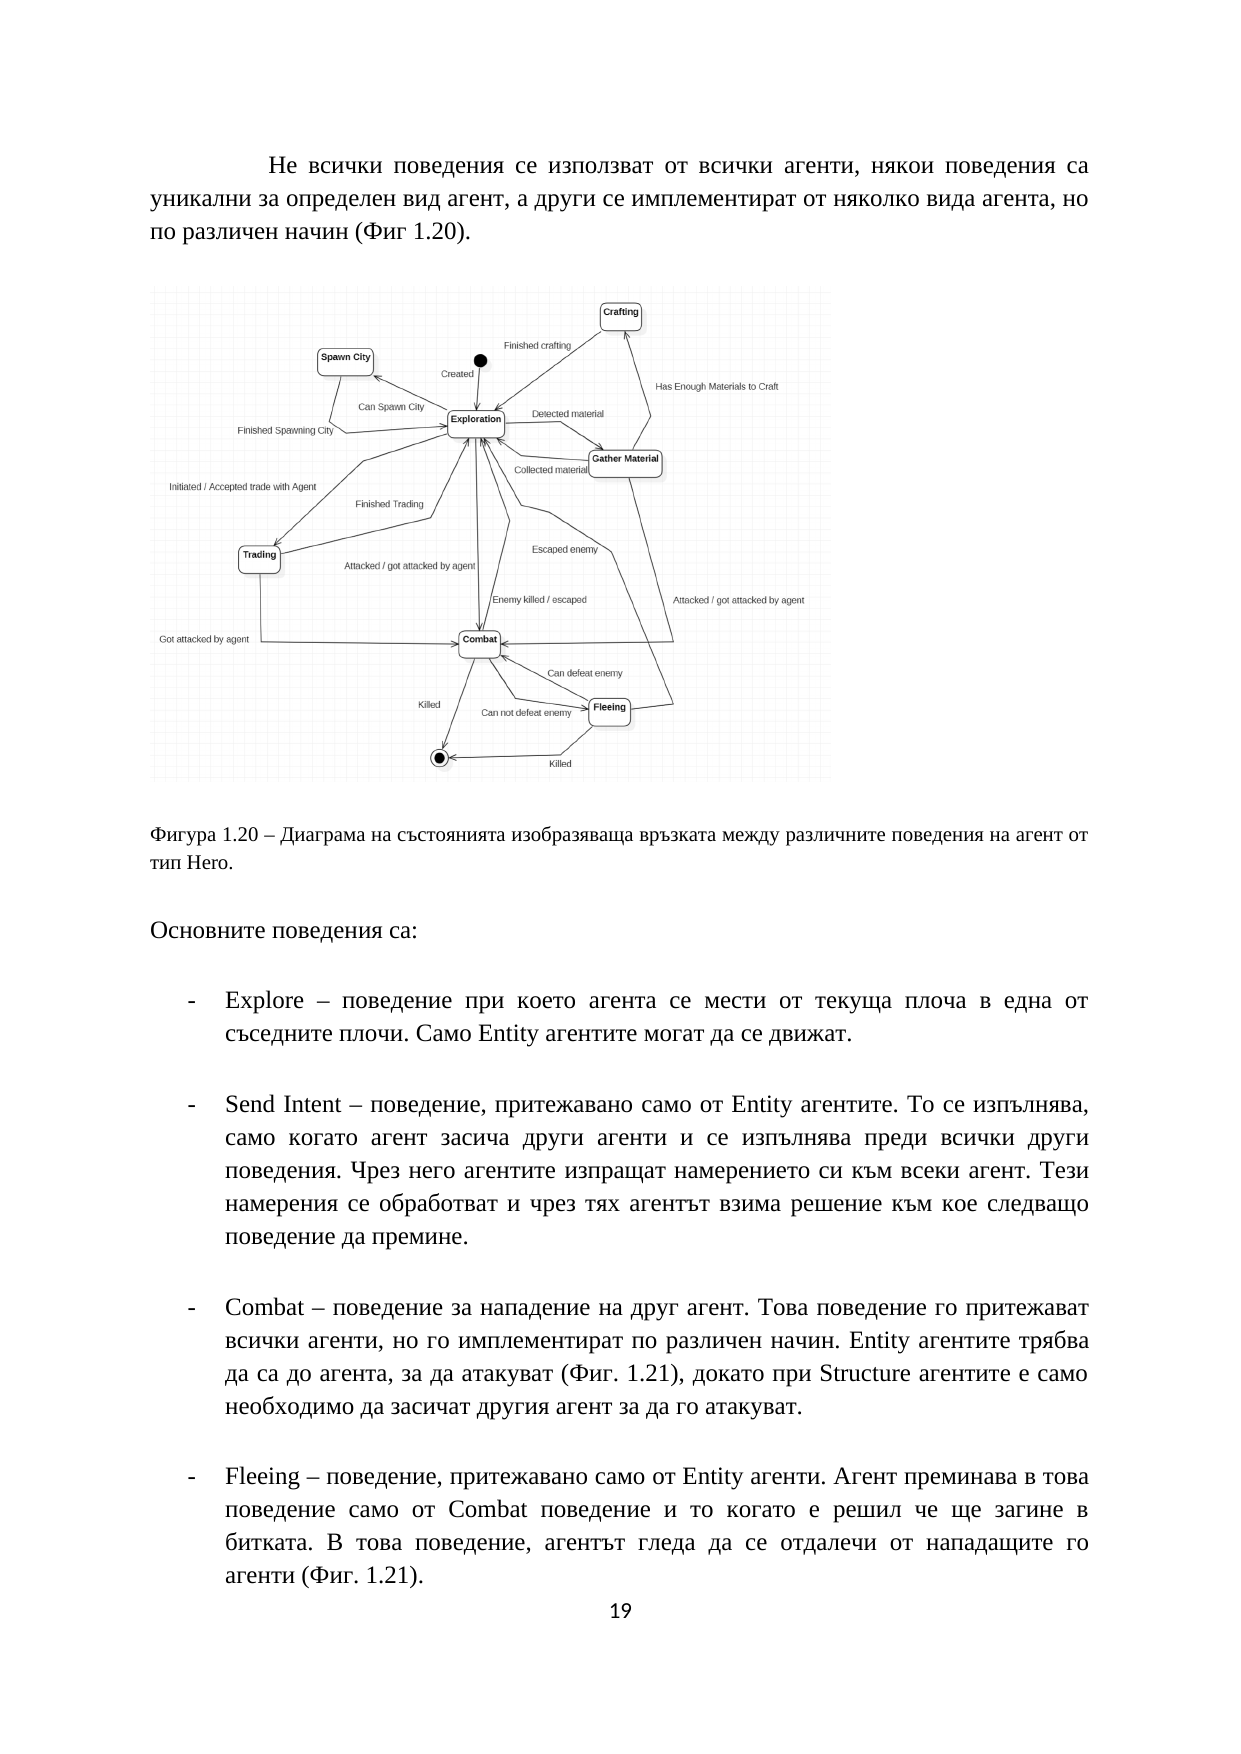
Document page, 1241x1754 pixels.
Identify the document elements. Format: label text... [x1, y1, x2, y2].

list Explore – поведение при което агента се мести от текуща плоча в една от съседните плочи. Само Entity агентите могат да се движат. [187, 986, 1090, 1047]
text Фигура 1.20 – Диаграма на състоянията изобразяваща връзката между различните поведения на агент от тип Hero. [150, 822, 1090, 874]
text Основните поведения са: [150, 915, 1090, 944]
picture [150, 286, 831, 782]
text Не всички поведения се използват от всички агенти, някои поведения са уникални за определен вид агент, а други се имплементират от няколко вида агента, но по различен начин (Фиг 1.20). [150, 150, 1090, 245]
list Send Intent – поведение, притежавано само от Entity агентите. То се изпълнява, само когато агент засича други агенти и се изпълнява преди всички други поведения. Чрез него агентите изпращат намерението си към всеки агент. Тези намерения се обработват и чрез тях агентът взима решение към кое следващо поведение да премине. [187, 1089, 1090, 1250]
list Combat – поведение за нападение на друг агент. Това поведение го притежават всички агенти, но го имплементират по различен начин. Entity агентите трябва да са до агента, за да атакуват (Фиг. 1.21), докато при Structure агентите е само необходимо да засичат другия агент за да го атакуват. [187, 1292, 1090, 1419]
list Fleeing – поведение, притежавано само от Entity агенти. Агент преминава в това поведение само от Combat поведение и то когато е решил че ще загине в битката. В това поведение, агентът гледа да се отдалечи от нападащите го агенти (Фиг. 1.21). [187, 1461, 1090, 1589]
